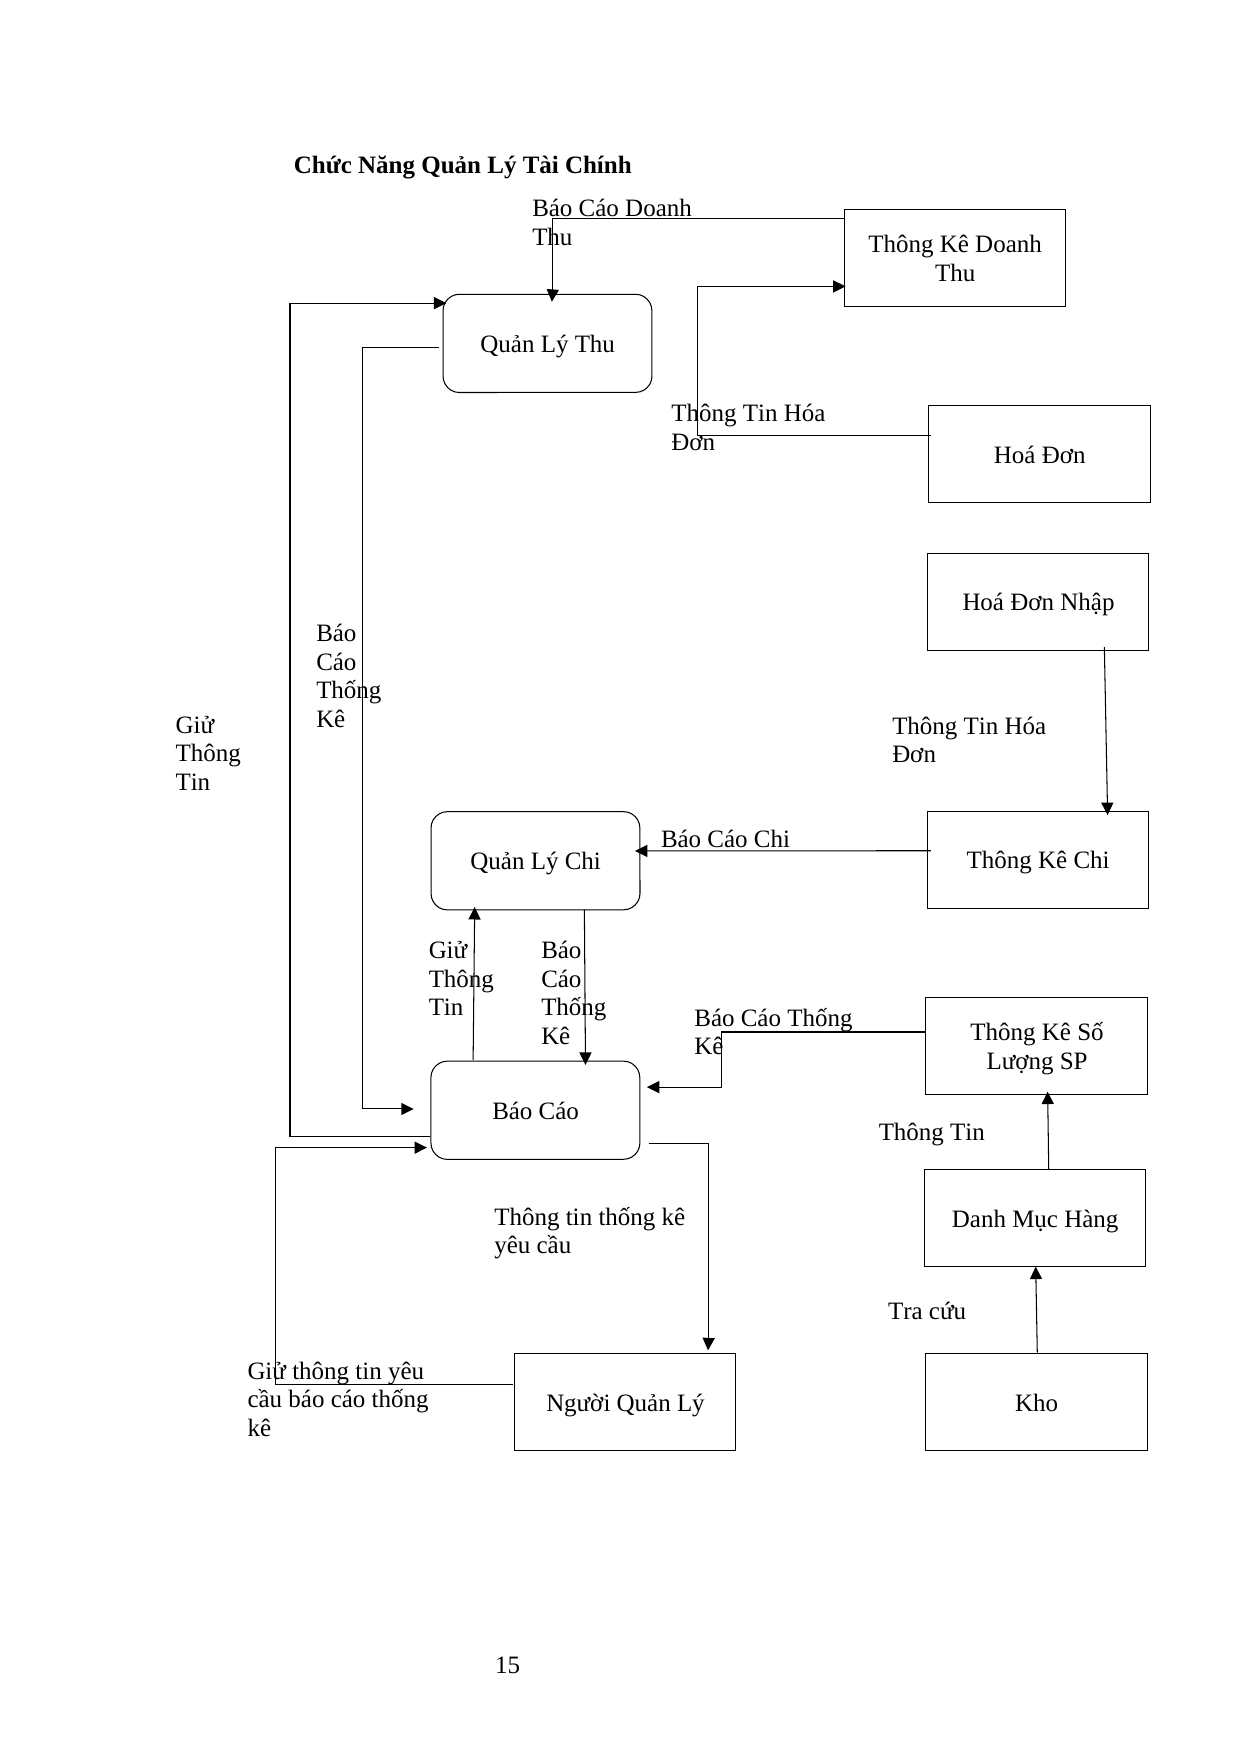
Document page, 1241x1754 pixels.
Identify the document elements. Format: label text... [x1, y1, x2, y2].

text Chức Năng Quản Lý Tài Chính [237, 150, 1053, 179]
